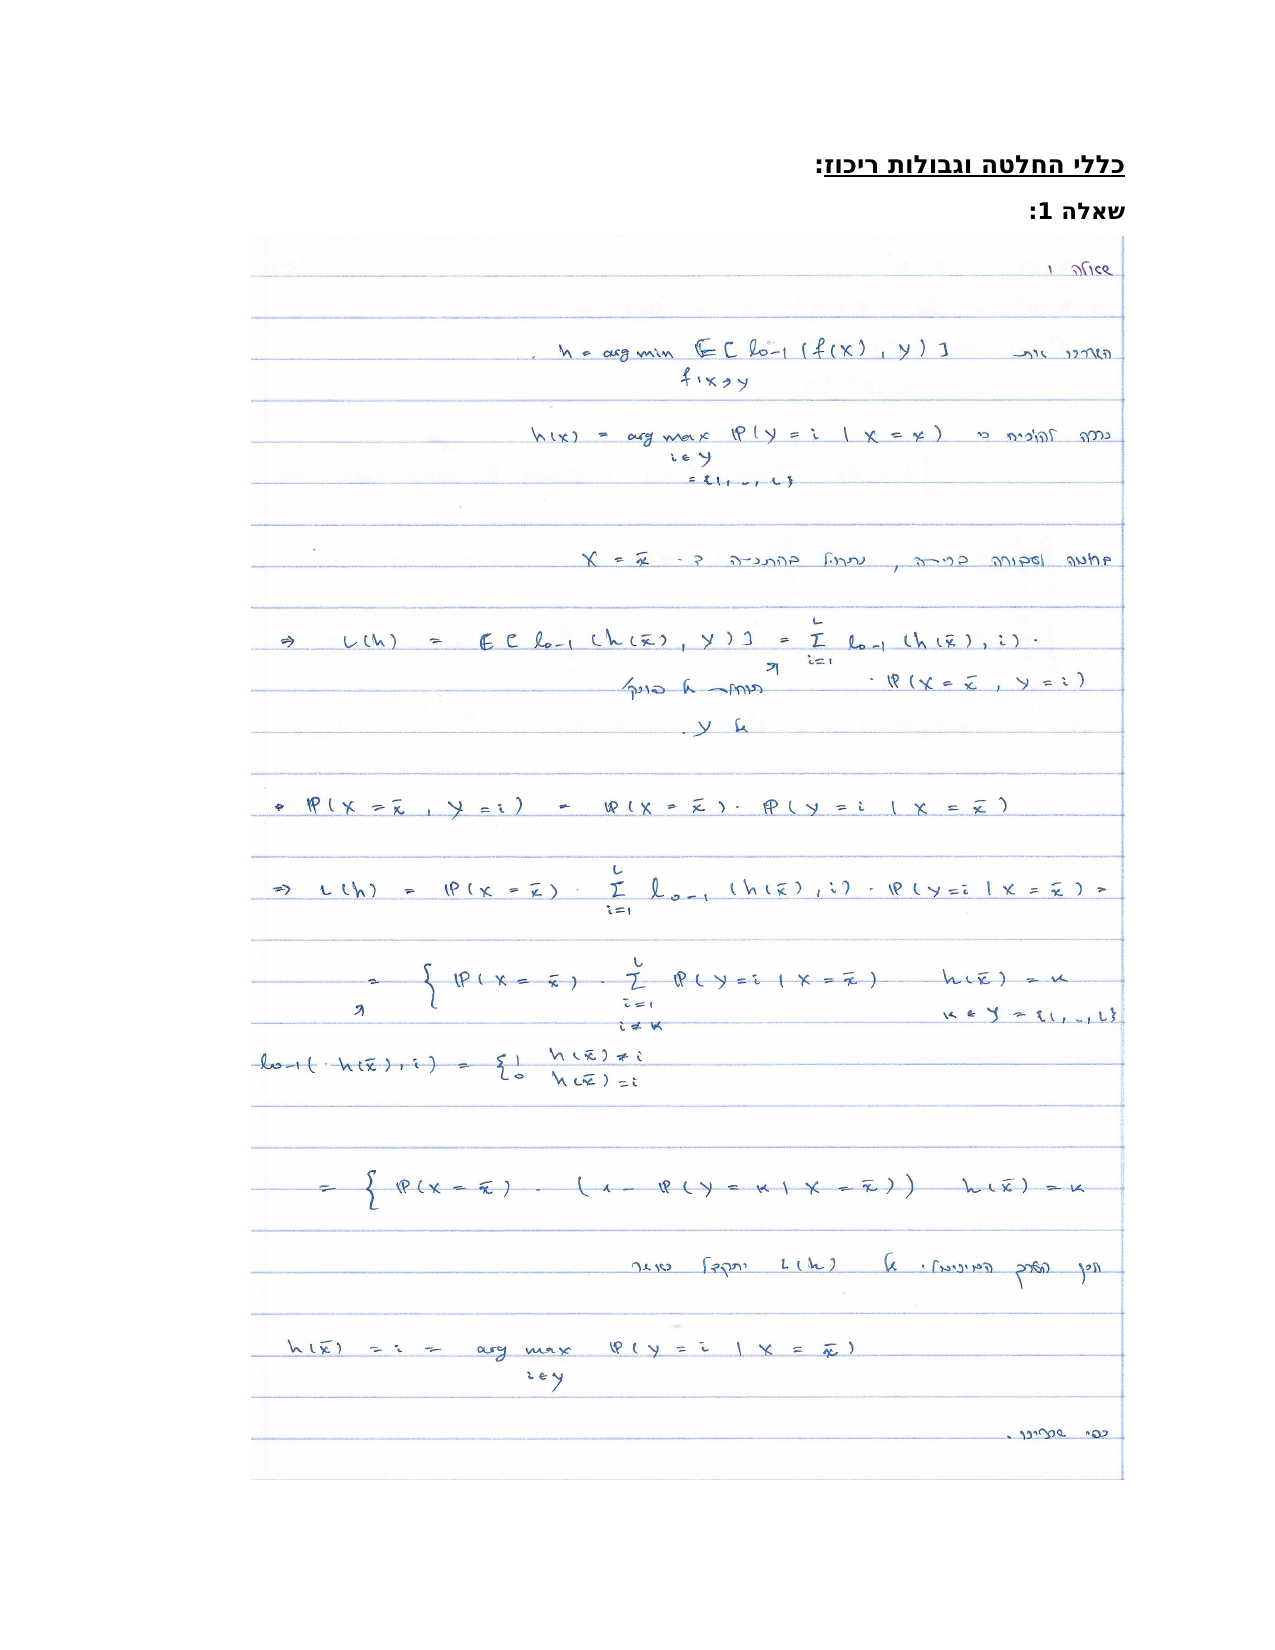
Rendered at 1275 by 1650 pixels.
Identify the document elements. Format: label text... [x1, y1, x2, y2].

text שאלה 1: [150, 198, 1125, 225]
text כללי החלטה וגבולות ריכוז: [150, 150, 1125, 179]
